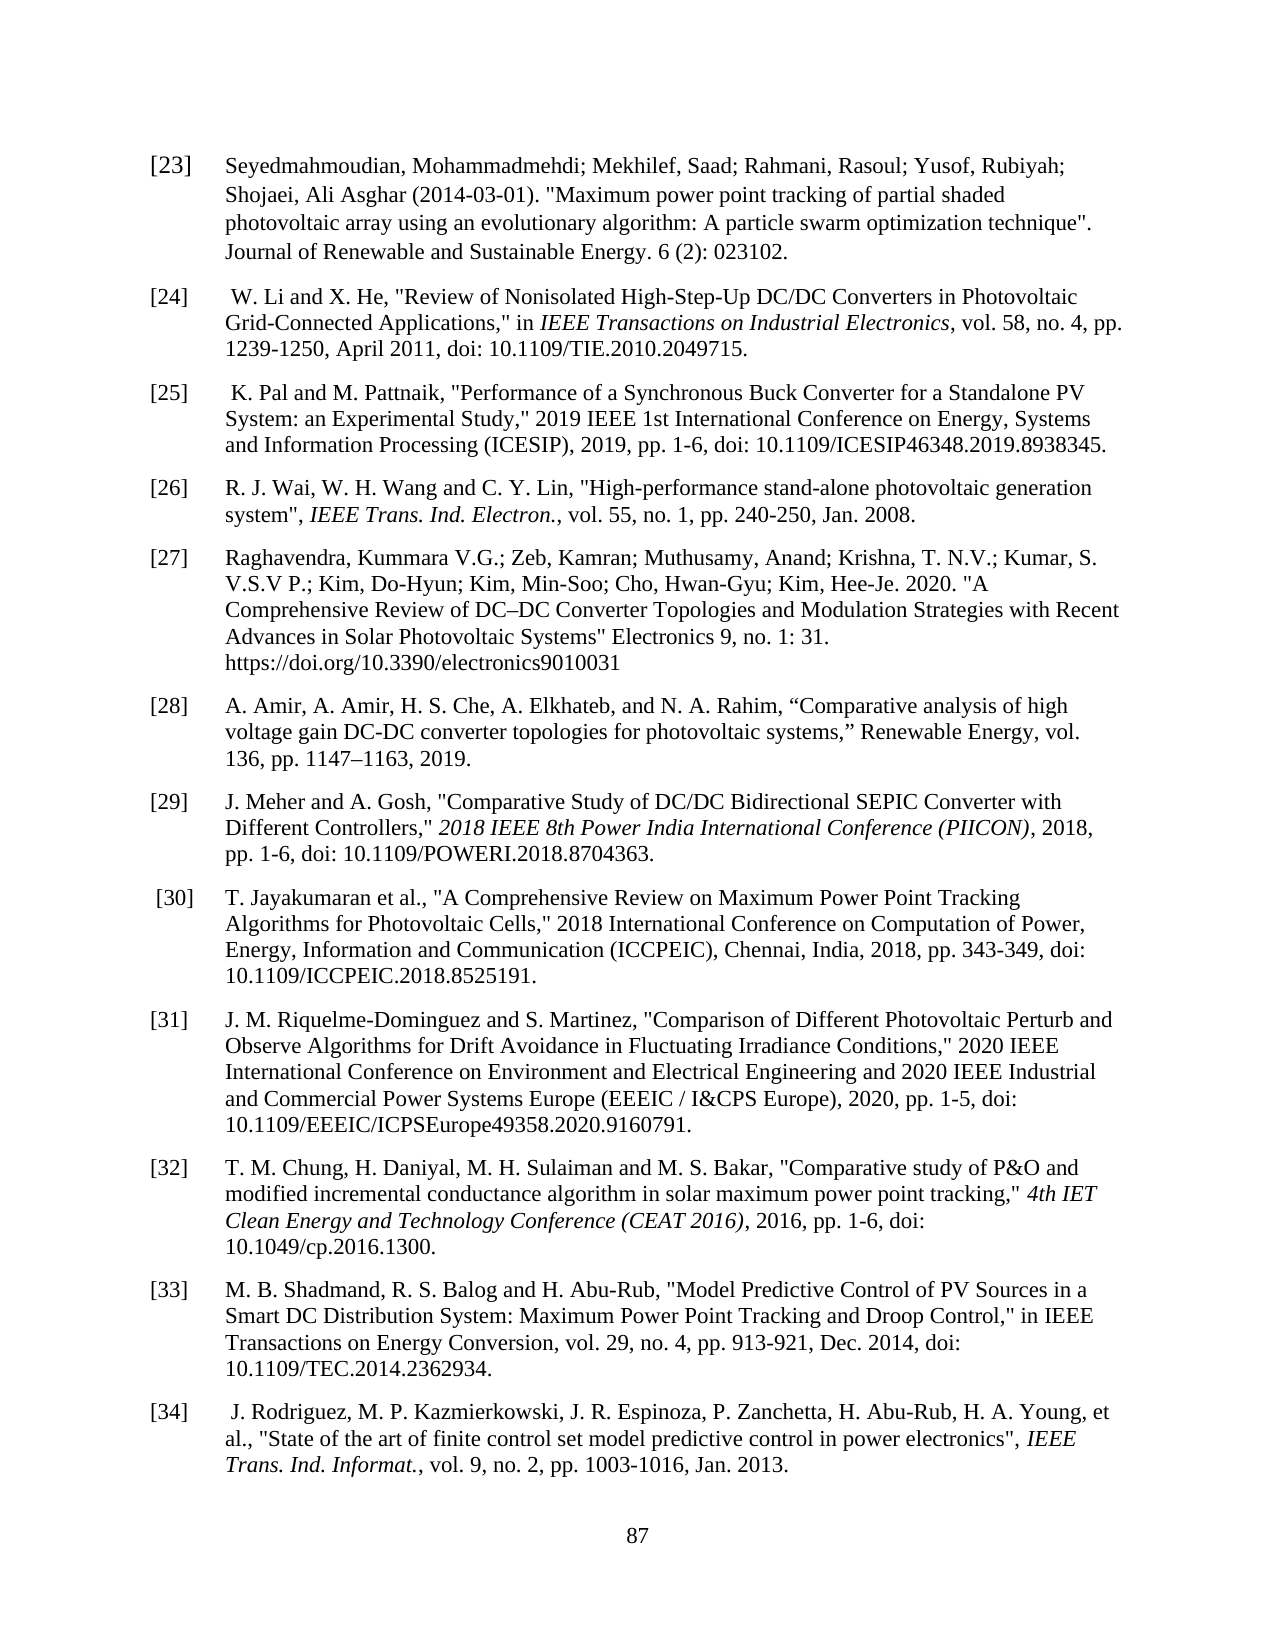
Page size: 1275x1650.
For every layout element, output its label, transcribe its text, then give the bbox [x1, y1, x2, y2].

text [32] T. M. Chung, H. Daniyal, M. H. Sulaiman and M. S. Bakar, "Comparative study of P&O and modified incremental conductance algorithm in solar maximum power point tracking," 4th IET Clean Energy and Technology Conference (CEAT 2016), 2016, pp. 1-6, doi: 10.1049/cp.2016.1300. [150, 1154, 1125, 1259]
text [34] J. Rodriguez, M. P. Kazmierkowski, J. R. Espinoza, P. Zanchetta, H. Abu-Rub, H. A. Young, et al., "State of the art of finite control set model predictive control in power electronics", IEEE Trans. Ind. Informat., vol. 9, no. 2, pp. 1003-1016, Jan. 2013. [150, 1398, 1125, 1477]
text [33] M. B. Shadmand, R. S. Balog and H. Abu-Rub, "Model Predictive Control of PV Sources in a Smart DC Distribution System: Maximum Power Point Tracking and Droop Control," in IEEE Transactions on Energy Conversion, vol. 29, no. 4, pp. 913-921, Dec. 2014, doi: 10.1109/TEC.2014.2362934. [150, 1276, 1125, 1382]
text [27] Raghavendra, Kummara V.G.; Zeb, Kamran; Muthusamy, Anand; Krishna, T. N.V.; Kumar, S. V.S.V P.; Kim, Do-Hyun; Kim, Min-Soo; Cho, Hwan-Gyu; Kim, Hee-Je. 2020. "A Comprehensive Review of DC–DC Converter Topologies and Modulation Strategies with Recent Advances in Solar Photovoltaic Systems" Electronics 9, no. 1: 31. https://doi.org/10.3390/electronics9010031 [150, 544, 1125, 675]
text [30] T. Jayakumaran et al., "A Comprehensive Review on Maximum Power Point Tracking Algorithms for Photovoltaic Cells," 2018 International Conference on Computation of Power, Energy, Information and Communication (ICCPEIC), Chennai, India, 2018, pp. 343-349, doi: 10.1109/ICCPEIC.2018.8525191. [150, 883, 1125, 989]
text [31] J. M. Riquelme-Dominguez and S. Martinez, "Comparison of Different Photovoltaic Perturb and Observe Algorithms for Drift Avoidance in Fluctuating Irradiance Conditions," 2020 IEEE International Conference on Environment and Electrical Engineering and 2020 IEEE Industrial and Commercial Power Systems Europe (EEEIC / I&CPS Europe), 2020, pp. 1-5, doi: 10.1109/EEEIC/ICPSEurope49358.2020.9160791. [150, 1006, 1125, 1137]
text [29] J. Meher and A. Gosh, "Comparative Study of DC/DC Bidirectional SEPIC Converter with Different Controllers," 2018 IEEE 8th Power India International Conference (PIICON), 2018, pp. 1-6, doi: 10.1109/POWERI.2018.8704363. [150, 788, 1125, 867]
text [24] W. Li and X. He, "Review of Nonisolated High-Step-Up DC/DC Converters in Photovoltaic Grid-Connected Applications," in IEEE Transactions on Industrial Electronics, vol. 58, no. 4, pp. 1239-1250, April 2011, doi: 10.1109/TIE.2010.2049715. [150, 283, 1125, 362]
text [25] K. Pal and M. Pattnaik, "Performance of a Synchronous Buck Converter for a Standalone PV System: an Experimental Study," 2019 IEEE 1st International Conference on Energy, Systems and Information Processing (ICESIP), 2019, pp. 1-6, doi: 10.1109/ICESIP46348.2019.8938345. [150, 378, 1125, 458]
text [26] R. J. Wai, W. H. Wang and C. Y. Lin, "High-performance stand-alone photovoltaic generation system", IEEE Trans. Ind. Electron., vol. 55, no. 1, pp. 240-250, Jan. 2008. [150, 474, 1125, 527]
text [23] Seyedmahmoudian, Mohammadmehdi; Mekhilef, Saad; Rahmani, Rasoul; Yusof, Rubiyah; Shojaei, Ali Asghar (2014-03-01). "Maximum power point tracking of partial shaded photovoltaic array using an evolutionary algorithm: A particle swarm optimization technique". Journal of Renewable and Sustainable Energy. 6 (2): 023102. [150, 150, 1125, 264]
text [28] A. Amir, A. Amir, H. S. Che, A. Elkhateb, and N. A. Rahim, “Comparative analysis of high voltage gain DC-DC converter topologies for photovoltaic systems,” Renewable Energy, vol. 136, pp. 1147–1163, 2019. [150, 692, 1125, 771]
